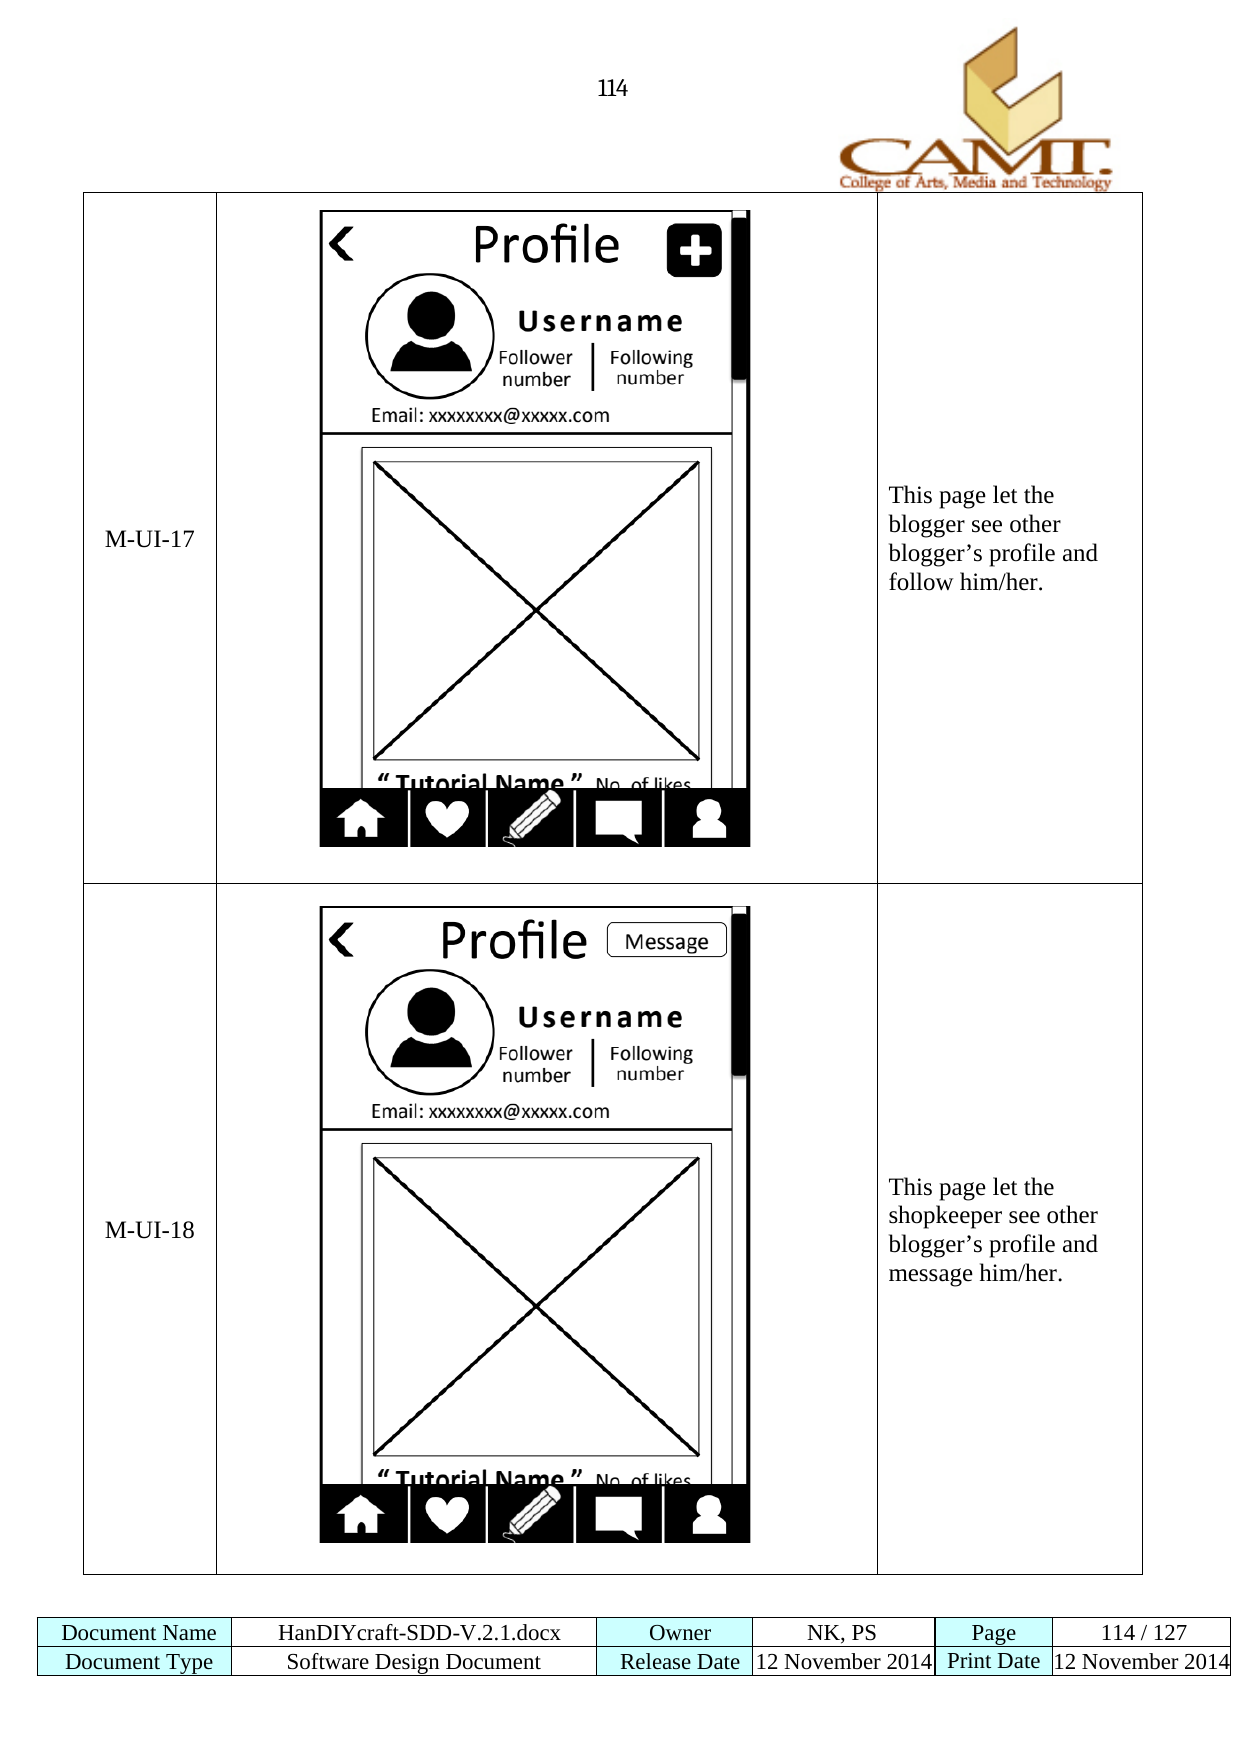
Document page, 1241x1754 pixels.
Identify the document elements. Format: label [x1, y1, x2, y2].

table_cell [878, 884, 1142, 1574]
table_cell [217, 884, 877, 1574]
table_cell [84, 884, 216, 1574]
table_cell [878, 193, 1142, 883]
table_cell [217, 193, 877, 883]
picture [755, 18, 1221, 207]
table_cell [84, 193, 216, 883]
